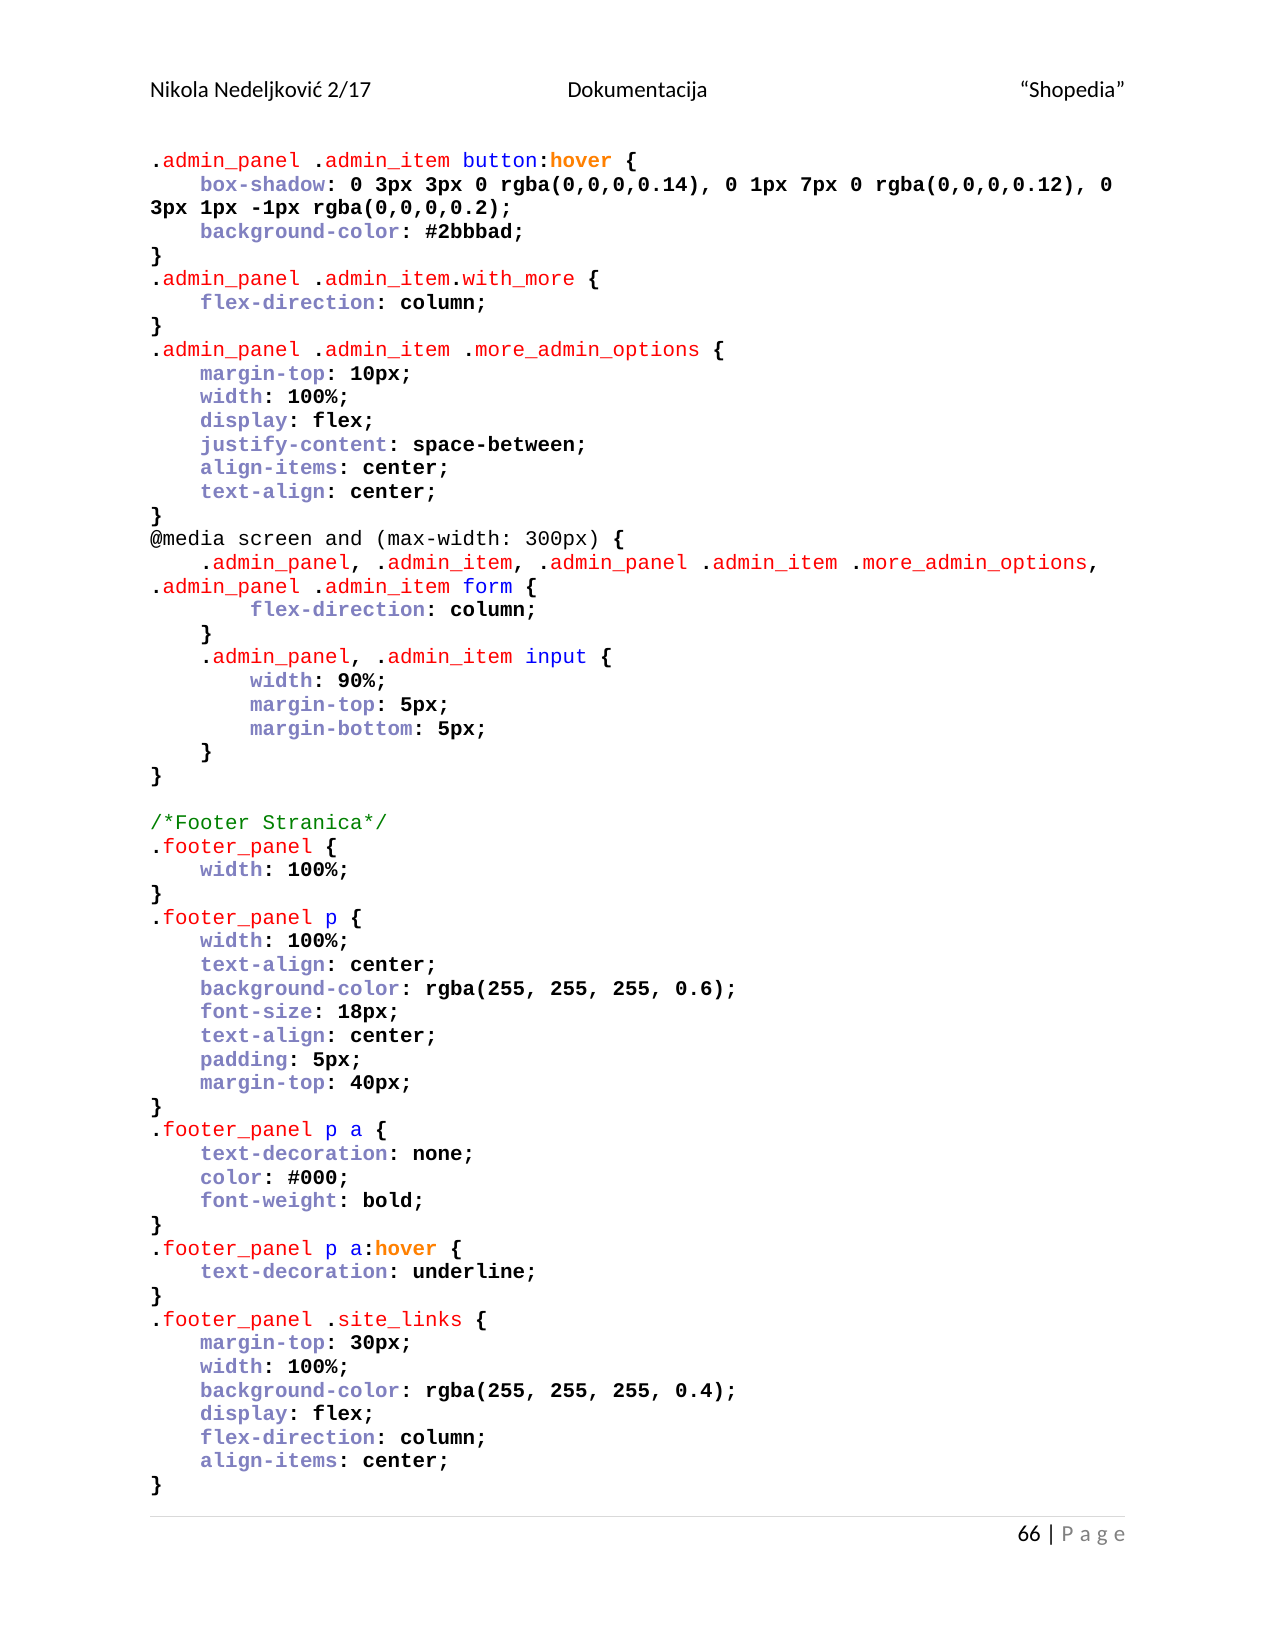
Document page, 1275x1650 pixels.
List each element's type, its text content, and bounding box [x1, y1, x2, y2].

text /*Footer Stranica*/ [150, 812, 1125, 836]
text .footer_panel p a:hover { [150, 1238, 1125, 1261]
text .admin_panel .admin_item .more_admin_options { [150, 339, 1125, 363]
text .admin_panel, .admin_item input { [150, 647, 1125, 670]
text width: 100%; [150, 930, 1125, 954]
text margin-top: 30px; [150, 1332, 1125, 1356]
text width: 90%; [150, 670, 1125, 694]
text .footer_panel p { [150, 907, 1125, 930]
text text-decoration: underline; [150, 1261, 1125, 1285]
text justify-content: space-between; [150, 434, 1125, 457]
text } [150, 623, 1125, 647]
text } [150, 316, 1125, 339]
text .admin_panel .admin_item button:hover { [150, 150, 1125, 174]
text align-items: center; [150, 457, 1125, 481]
text text-align: center; [150, 481, 1125, 505]
text } [150, 741, 1125, 765]
text .footer_panel p a { [150, 1119, 1125, 1143]
text } [150, 1214, 1125, 1238]
text } [150, 244, 1125, 268]
text padding: 5px; [150, 1048, 1125, 1072]
text .footer_panel .site_links { [150, 1309, 1125, 1332]
text width: 100%; [150, 1356, 1125, 1379]
text } [150, 505, 1125, 528]
text align-items: center; [150, 1451, 1125, 1474]
text margin-top: 40px; [150, 1072, 1125, 1096]
text } [150, 765, 1125, 788]
text box-shadow: 0 3px 3px 0 rgba(0,0,0,0.14), 0 1px 7px 0 rgba(0,0,0,0.12), 0 3px 1px -1px rgba(0,0,0,0.2); [150, 174, 1125, 221]
text .footer_panel { [150, 836, 1125, 859]
text color: #000; [150, 1167, 1125, 1190]
text width: 100%; [150, 859, 1125, 883]
text display: flex; [150, 410, 1125, 434]
text background-color: rgba(255, 255, 255, 0.4); [150, 1379, 1125, 1403]
text width: 100%; [150, 386, 1125, 410]
text margin-top: 5px; [150, 694, 1125, 717]
text font-weight: bold; [150, 1190, 1125, 1214]
text text-align: center; [150, 1025, 1125, 1048]
text text-decoration: none; [150, 1143, 1125, 1167]
text .admin_panel .admin_item.with_more { [150, 268, 1125, 292]
text background-color: rgba(255, 255, 255, 0.6); [150, 978, 1125, 1001]
text @media screen and (max-width: 300px) { [150, 528, 1125, 552]
text flex-direction: column; [150, 1427, 1125, 1451]
text } [150, 1474, 1125, 1498]
text flex-direction: column; [150, 292, 1125, 316]
text } [150, 883, 1125, 907]
text margin-top: 10px; [150, 363, 1125, 386]
text flex-direction: column; [150, 599, 1125, 623]
text margin-bottom: 5px; [150, 717, 1125, 741]
text } [150, 1096, 1125, 1119]
text font-size: 18px; [150, 1001, 1125, 1025]
text background-color: #2bbbad; [150, 221, 1125, 244]
text .admin_panel, .admin_item, .admin_panel .admin_item .more_admin_options, .admin_panel .admin_item form { [150, 552, 1125, 599]
text display: flex; [150, 1403, 1125, 1427]
text } [150, 1285, 1125, 1309]
text text-align: center; [150, 954, 1125, 978]
